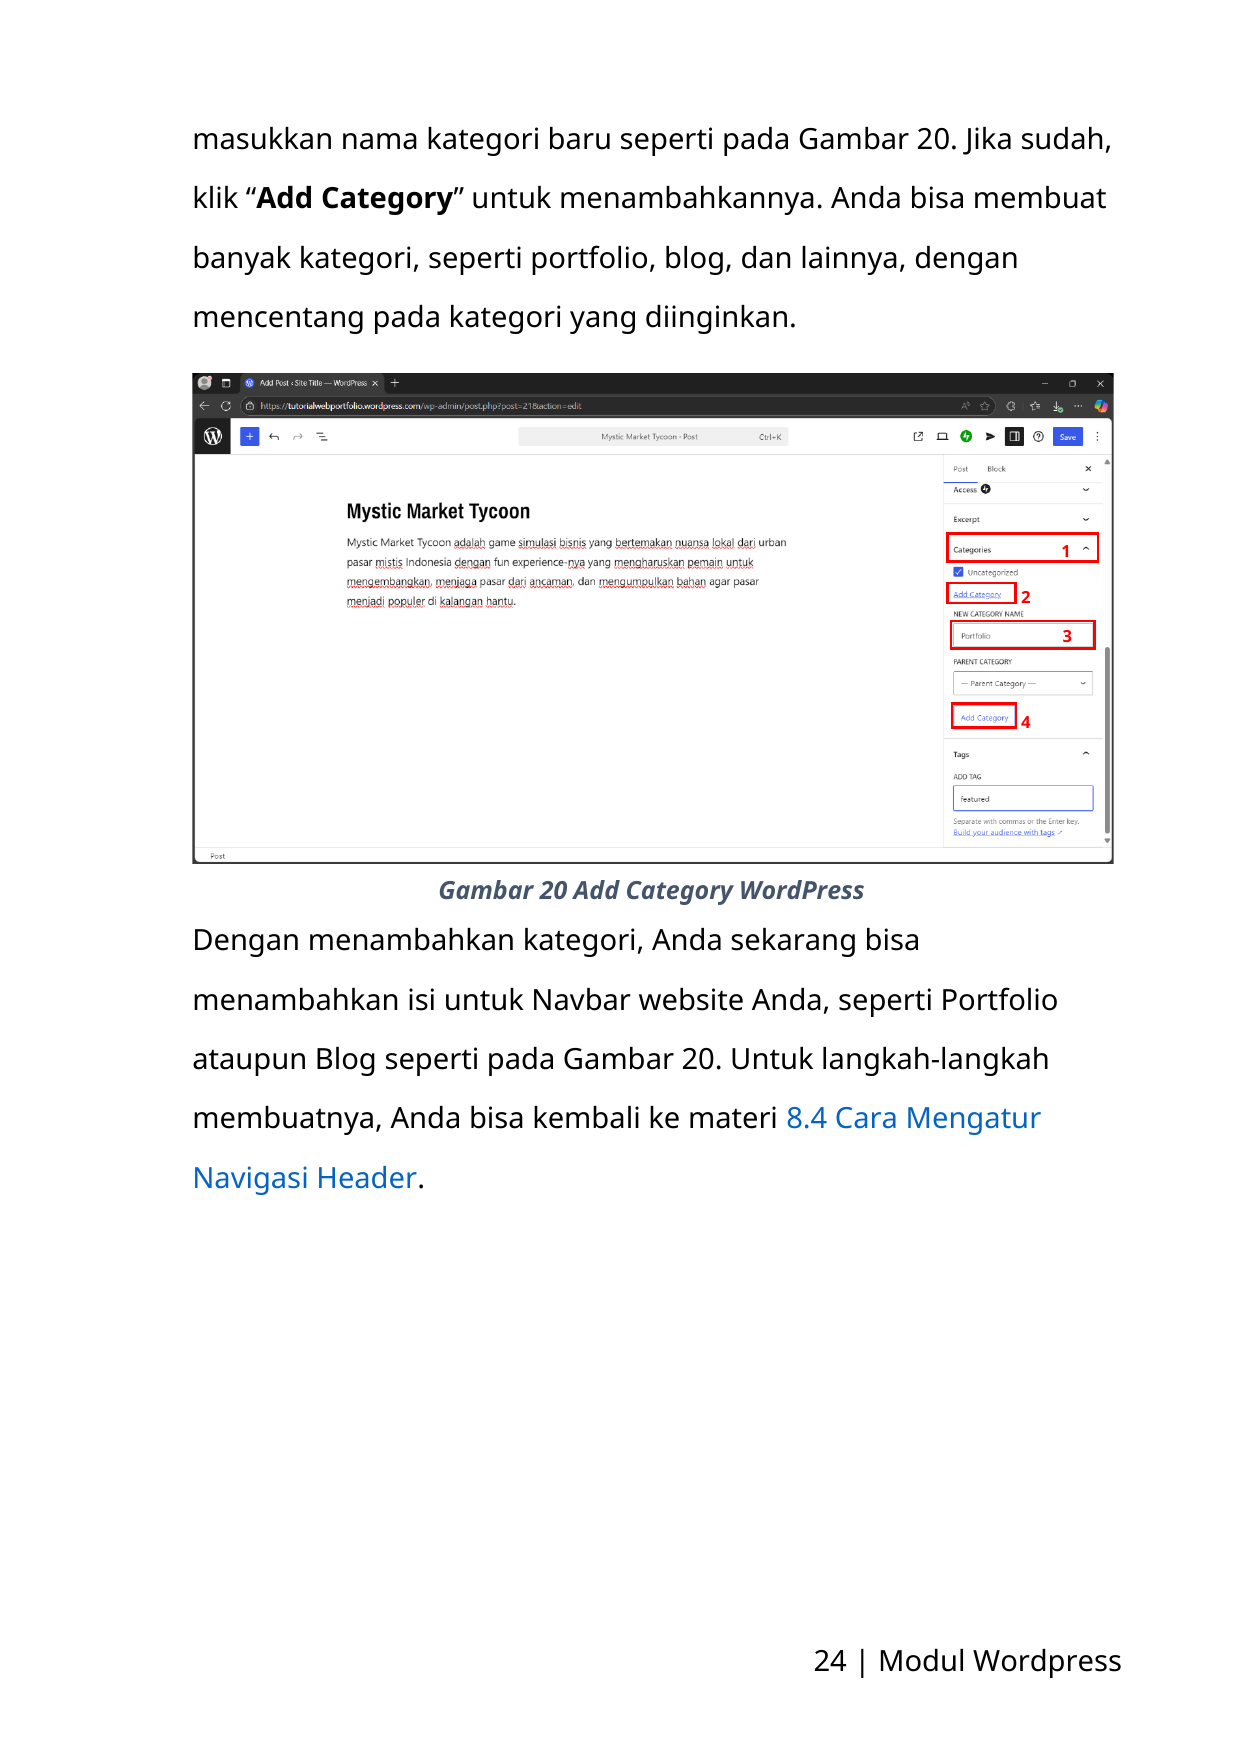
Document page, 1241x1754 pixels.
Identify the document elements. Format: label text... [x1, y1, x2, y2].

picture [192, 373, 1114, 864]
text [192, 118, 1122, 336]
